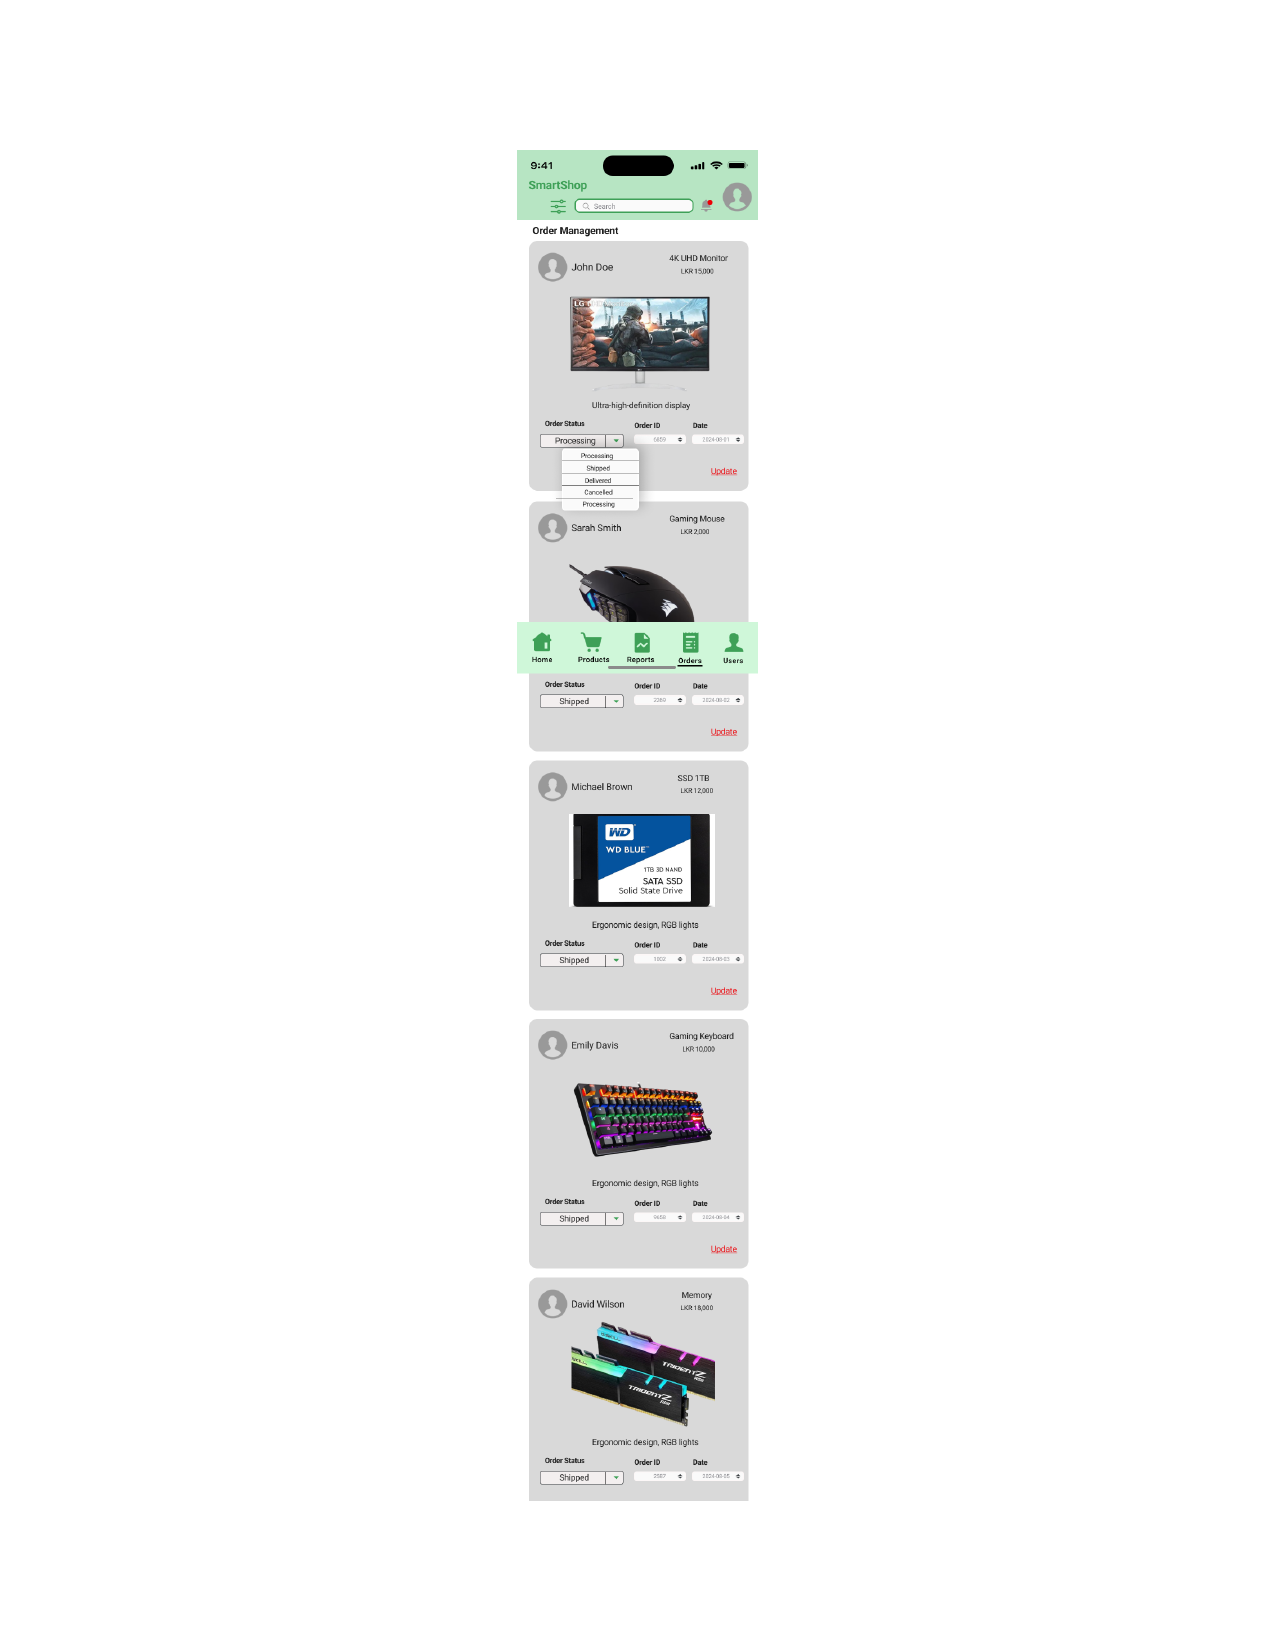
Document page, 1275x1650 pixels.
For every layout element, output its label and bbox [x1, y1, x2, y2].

picture [517, 150, 758, 1501]
